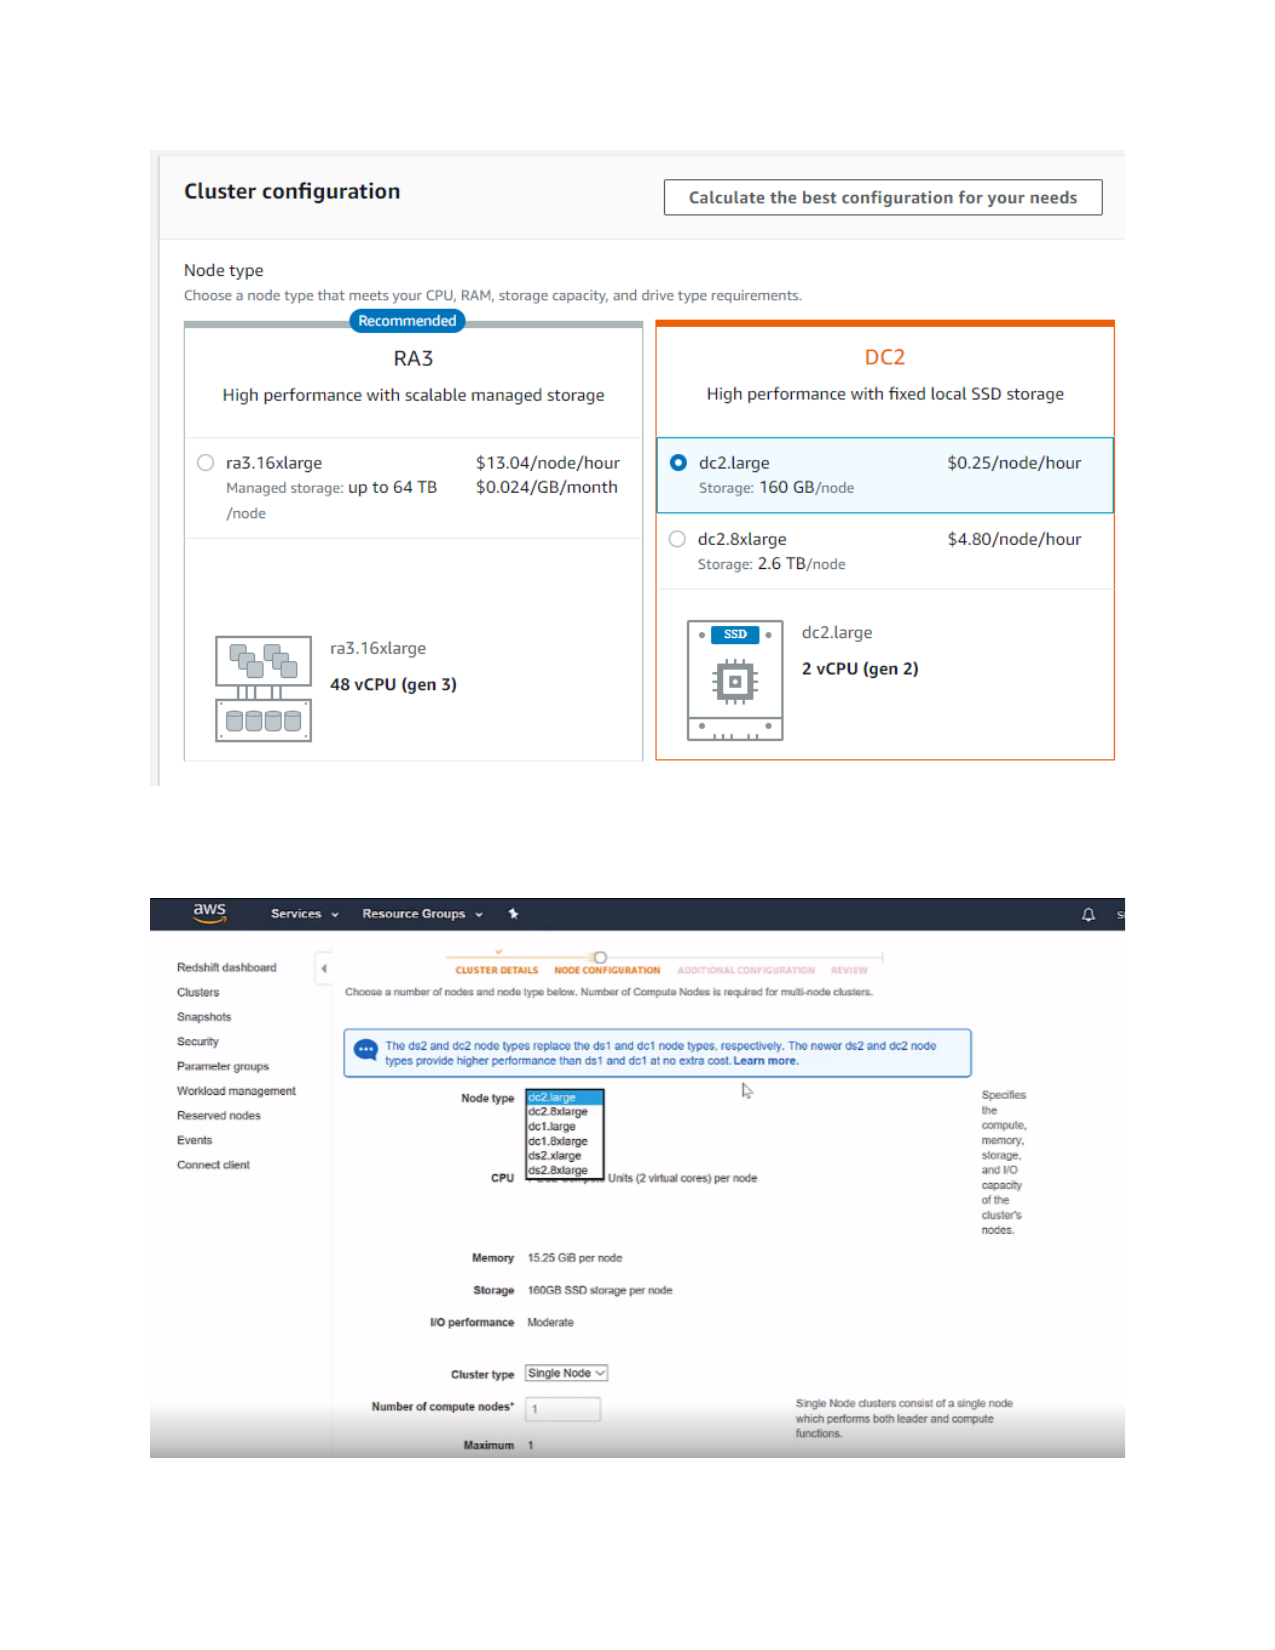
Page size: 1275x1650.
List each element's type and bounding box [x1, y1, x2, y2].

picture [150, 898, 1125, 1458]
picture [150, 150, 1125, 786]
